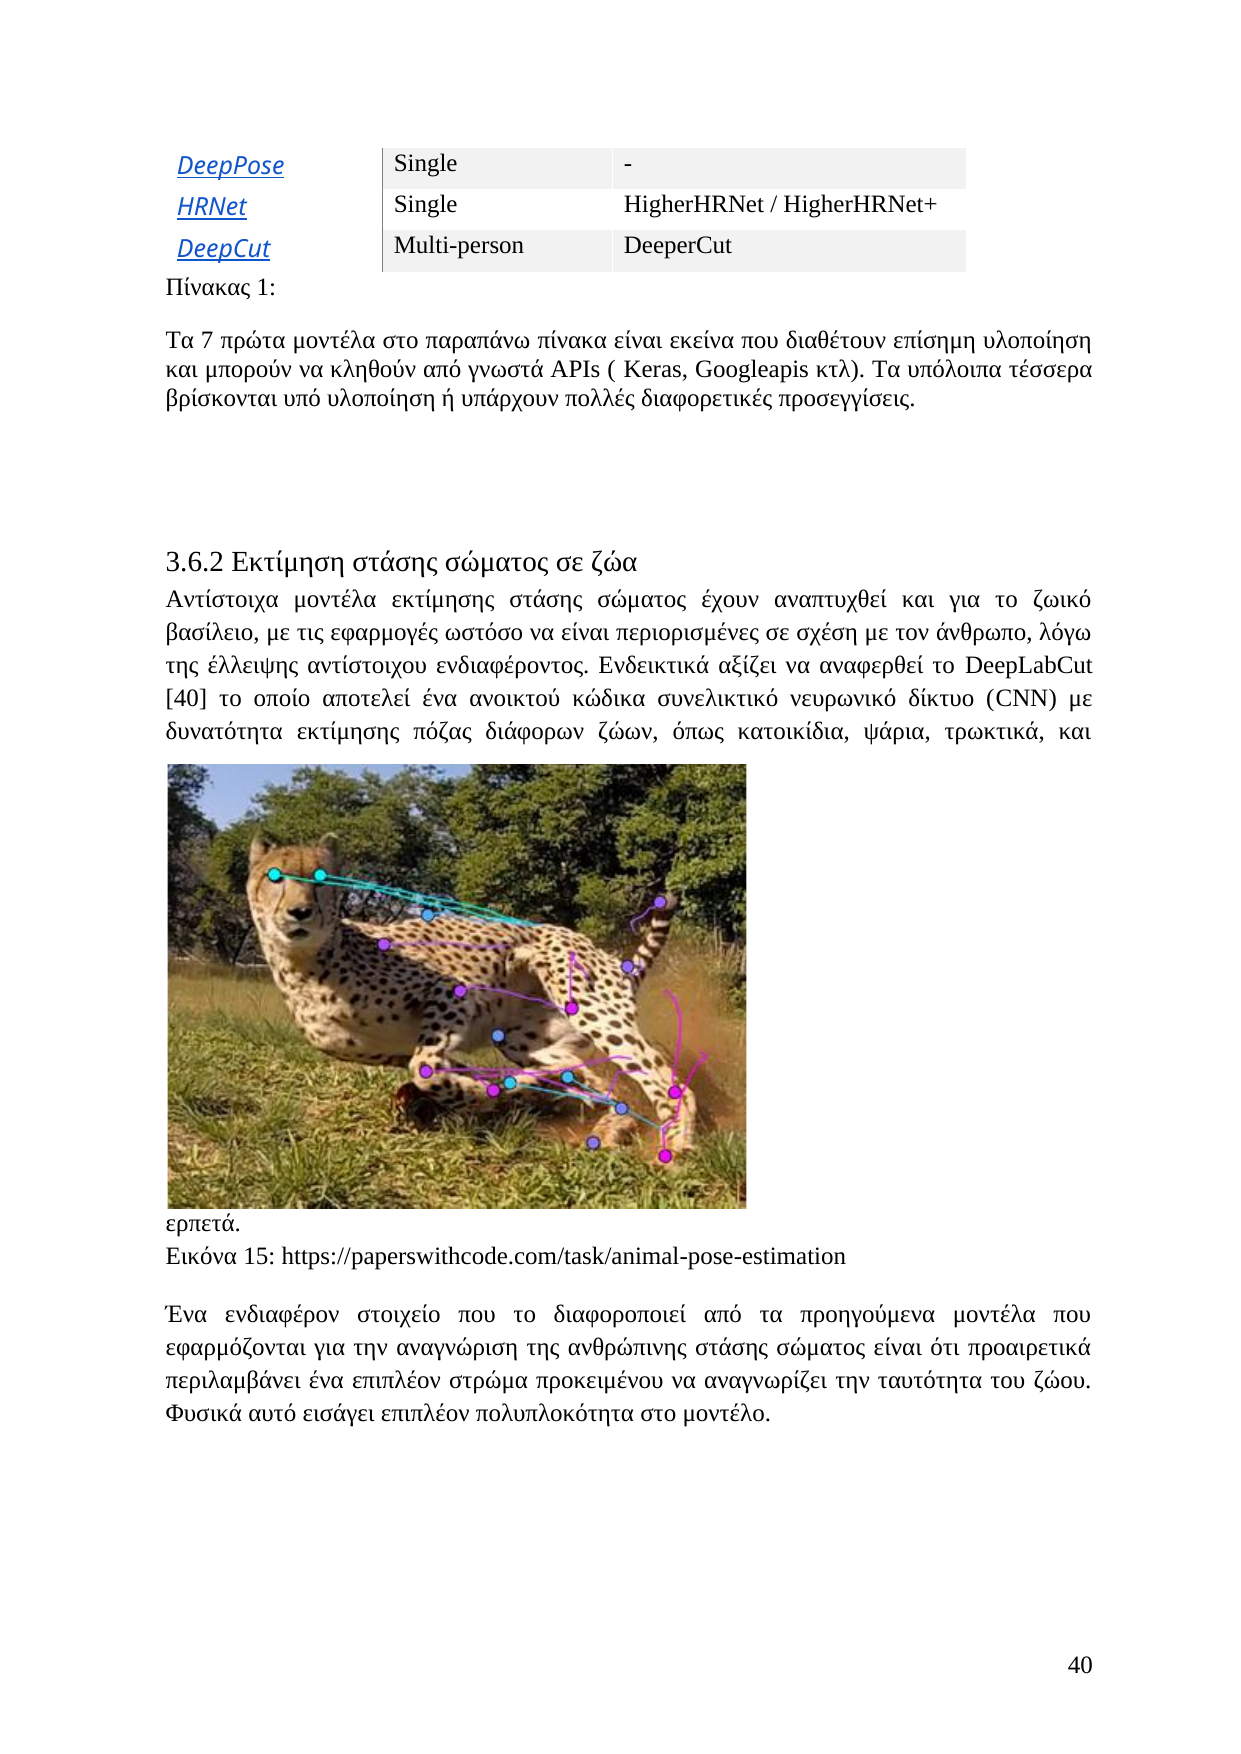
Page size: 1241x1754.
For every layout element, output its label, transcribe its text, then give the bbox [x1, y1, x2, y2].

text Ένα ενδιαφέρον στοιχείο που το διαφοροποιεί από τα προηγούμενα μοντέλα που εφαρμόζονται για την αναγνώριση της ανθρώπινης στάσης σώματος είναι ότι προαιρετικά περιλαμβάνει ένα επιπλέον στρώμα προκειμένου να αναγνωρίζει την ταυτότητα του ζώου. Φυσικά αυτό εισάγει επιπλέον πολυπλοκότητα στο μοντέλο. [165, 1299, 1092, 1427]
table_cell DeepCut [165, 230, 382, 272]
table_cell - [613, 148, 966, 189]
table_cell DeepPose [165, 148, 382, 189]
table_cell DeeperCut [613, 230, 966, 272]
text Τα 7 πρώτα μοντέλα στο παραπάνω πίνακα είναι εκείνα που διαθέτουν επίσημη υλοποίηση και μπορούν να κληθούν από γνωστά APIs ( Keras, Googleapis κτλ). Τα υπόλοιπα τέσσερα βρίσκονται υπό υλοποίηση ή υπάρχουν πολλές διαφορετικές προσεγγίσεις. [165, 326, 1092, 412]
table_cell HigherHRNet / HigherHRNet+ [613, 189, 966, 230]
picture [167, 764, 747, 1209]
table_cell Multi-person [383, 230, 612, 272]
table_cell HRNet [165, 189, 382, 230]
table_cell Single [383, 148, 612, 189]
table_cell Single [383, 189, 612, 230]
text Πίνακας 1: [165, 272, 1092, 301]
subtitle 3.6.2 Εκτίμηση στάσης σώματος σε ζώα [165, 544, 1092, 578]
